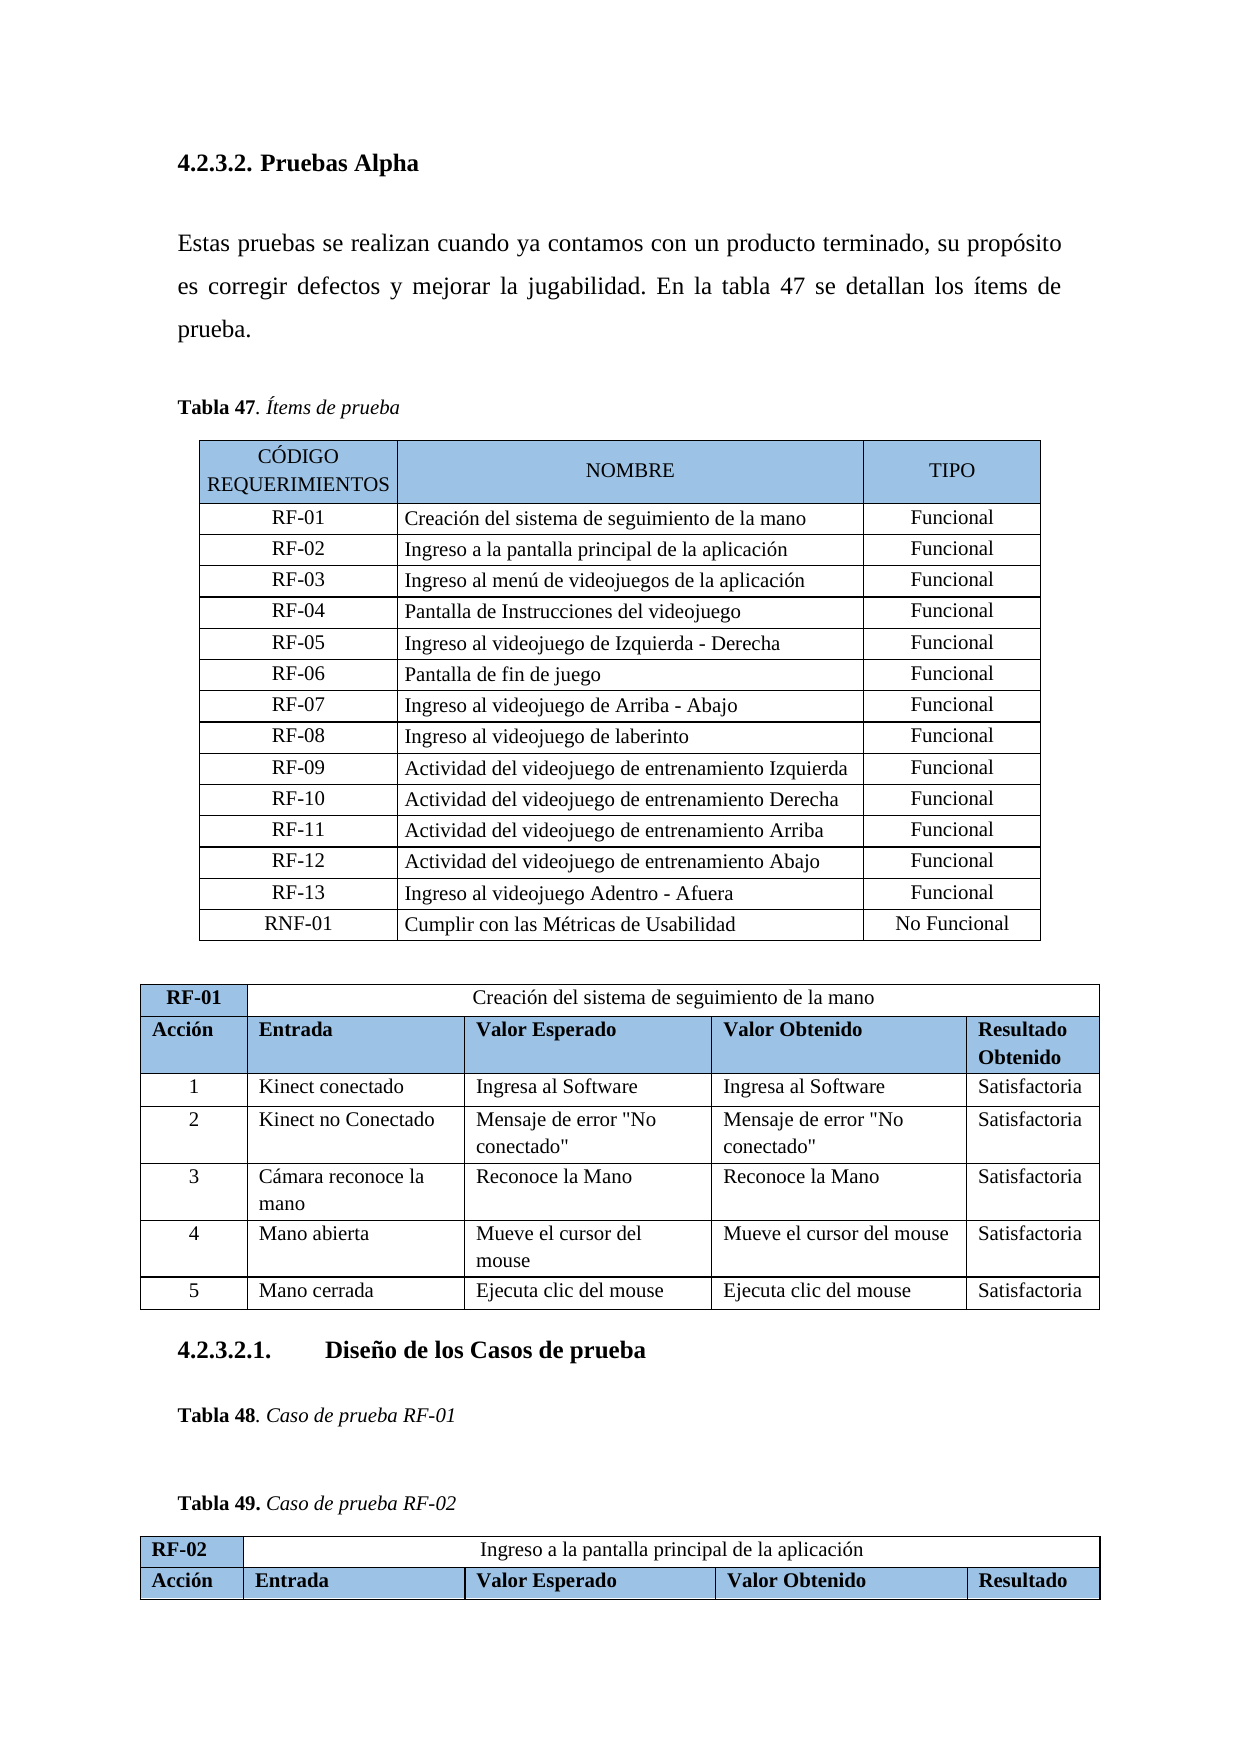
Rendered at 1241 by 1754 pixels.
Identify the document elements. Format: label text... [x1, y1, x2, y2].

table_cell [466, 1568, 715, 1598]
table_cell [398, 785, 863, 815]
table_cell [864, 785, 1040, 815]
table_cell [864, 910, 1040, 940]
text Tabla 48. Caso de prueba RF-01 [177, 1403, 1063, 1427]
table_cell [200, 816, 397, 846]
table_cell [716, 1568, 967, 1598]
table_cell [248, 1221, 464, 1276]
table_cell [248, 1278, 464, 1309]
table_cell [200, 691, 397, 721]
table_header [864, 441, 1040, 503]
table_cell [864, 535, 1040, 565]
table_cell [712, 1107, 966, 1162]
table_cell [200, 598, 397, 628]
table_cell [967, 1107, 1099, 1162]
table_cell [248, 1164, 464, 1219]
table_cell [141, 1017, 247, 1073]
text Tabla 47. Ítems de prueba [177, 395, 1063, 419]
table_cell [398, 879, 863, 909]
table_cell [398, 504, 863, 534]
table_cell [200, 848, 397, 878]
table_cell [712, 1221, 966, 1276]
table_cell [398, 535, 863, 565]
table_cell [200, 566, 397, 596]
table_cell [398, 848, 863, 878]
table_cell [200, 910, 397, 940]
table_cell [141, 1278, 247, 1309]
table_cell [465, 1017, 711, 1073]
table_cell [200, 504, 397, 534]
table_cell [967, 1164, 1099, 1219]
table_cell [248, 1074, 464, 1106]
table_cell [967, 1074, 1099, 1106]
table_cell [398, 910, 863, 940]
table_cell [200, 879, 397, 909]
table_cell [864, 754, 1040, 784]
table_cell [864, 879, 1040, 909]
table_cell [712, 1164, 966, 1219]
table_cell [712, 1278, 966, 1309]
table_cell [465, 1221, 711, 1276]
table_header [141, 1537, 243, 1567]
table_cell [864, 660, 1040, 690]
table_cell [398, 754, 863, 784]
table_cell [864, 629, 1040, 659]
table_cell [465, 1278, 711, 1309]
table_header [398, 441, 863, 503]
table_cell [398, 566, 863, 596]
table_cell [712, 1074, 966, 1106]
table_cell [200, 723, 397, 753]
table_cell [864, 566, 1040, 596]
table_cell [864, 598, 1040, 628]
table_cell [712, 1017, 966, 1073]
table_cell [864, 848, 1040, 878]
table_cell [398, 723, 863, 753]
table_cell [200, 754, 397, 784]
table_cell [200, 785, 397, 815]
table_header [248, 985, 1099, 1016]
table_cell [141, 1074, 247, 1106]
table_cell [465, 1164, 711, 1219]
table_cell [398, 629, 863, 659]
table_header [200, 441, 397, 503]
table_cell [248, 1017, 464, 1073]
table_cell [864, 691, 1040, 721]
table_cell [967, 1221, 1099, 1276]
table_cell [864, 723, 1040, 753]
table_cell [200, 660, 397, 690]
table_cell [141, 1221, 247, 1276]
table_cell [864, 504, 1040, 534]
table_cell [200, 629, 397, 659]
text Tabla 49. Caso de prueba RF-02 [177, 1491, 1063, 1515]
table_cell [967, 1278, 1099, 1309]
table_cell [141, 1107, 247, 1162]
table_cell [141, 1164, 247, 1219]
text Estas pruebas se realizan cuando ya contamos con un producto terminado, su propósito es corregir defectos y mejorar la jugabilidad. En la tabla 47 se detallan los ítems de prueba. [177, 228, 1063, 343]
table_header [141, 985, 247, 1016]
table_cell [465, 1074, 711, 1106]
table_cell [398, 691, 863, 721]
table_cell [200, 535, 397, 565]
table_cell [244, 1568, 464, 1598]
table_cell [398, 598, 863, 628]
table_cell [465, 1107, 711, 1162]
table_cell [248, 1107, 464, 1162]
subtitle Pruebas Alpha [177, 148, 1063, 176]
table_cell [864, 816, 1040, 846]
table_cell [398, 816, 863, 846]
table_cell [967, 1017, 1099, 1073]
subtitle Diseño de los Casos de prueba [177, 1335, 1063, 1364]
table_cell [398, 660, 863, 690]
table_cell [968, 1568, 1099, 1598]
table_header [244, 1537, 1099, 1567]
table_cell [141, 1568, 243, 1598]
